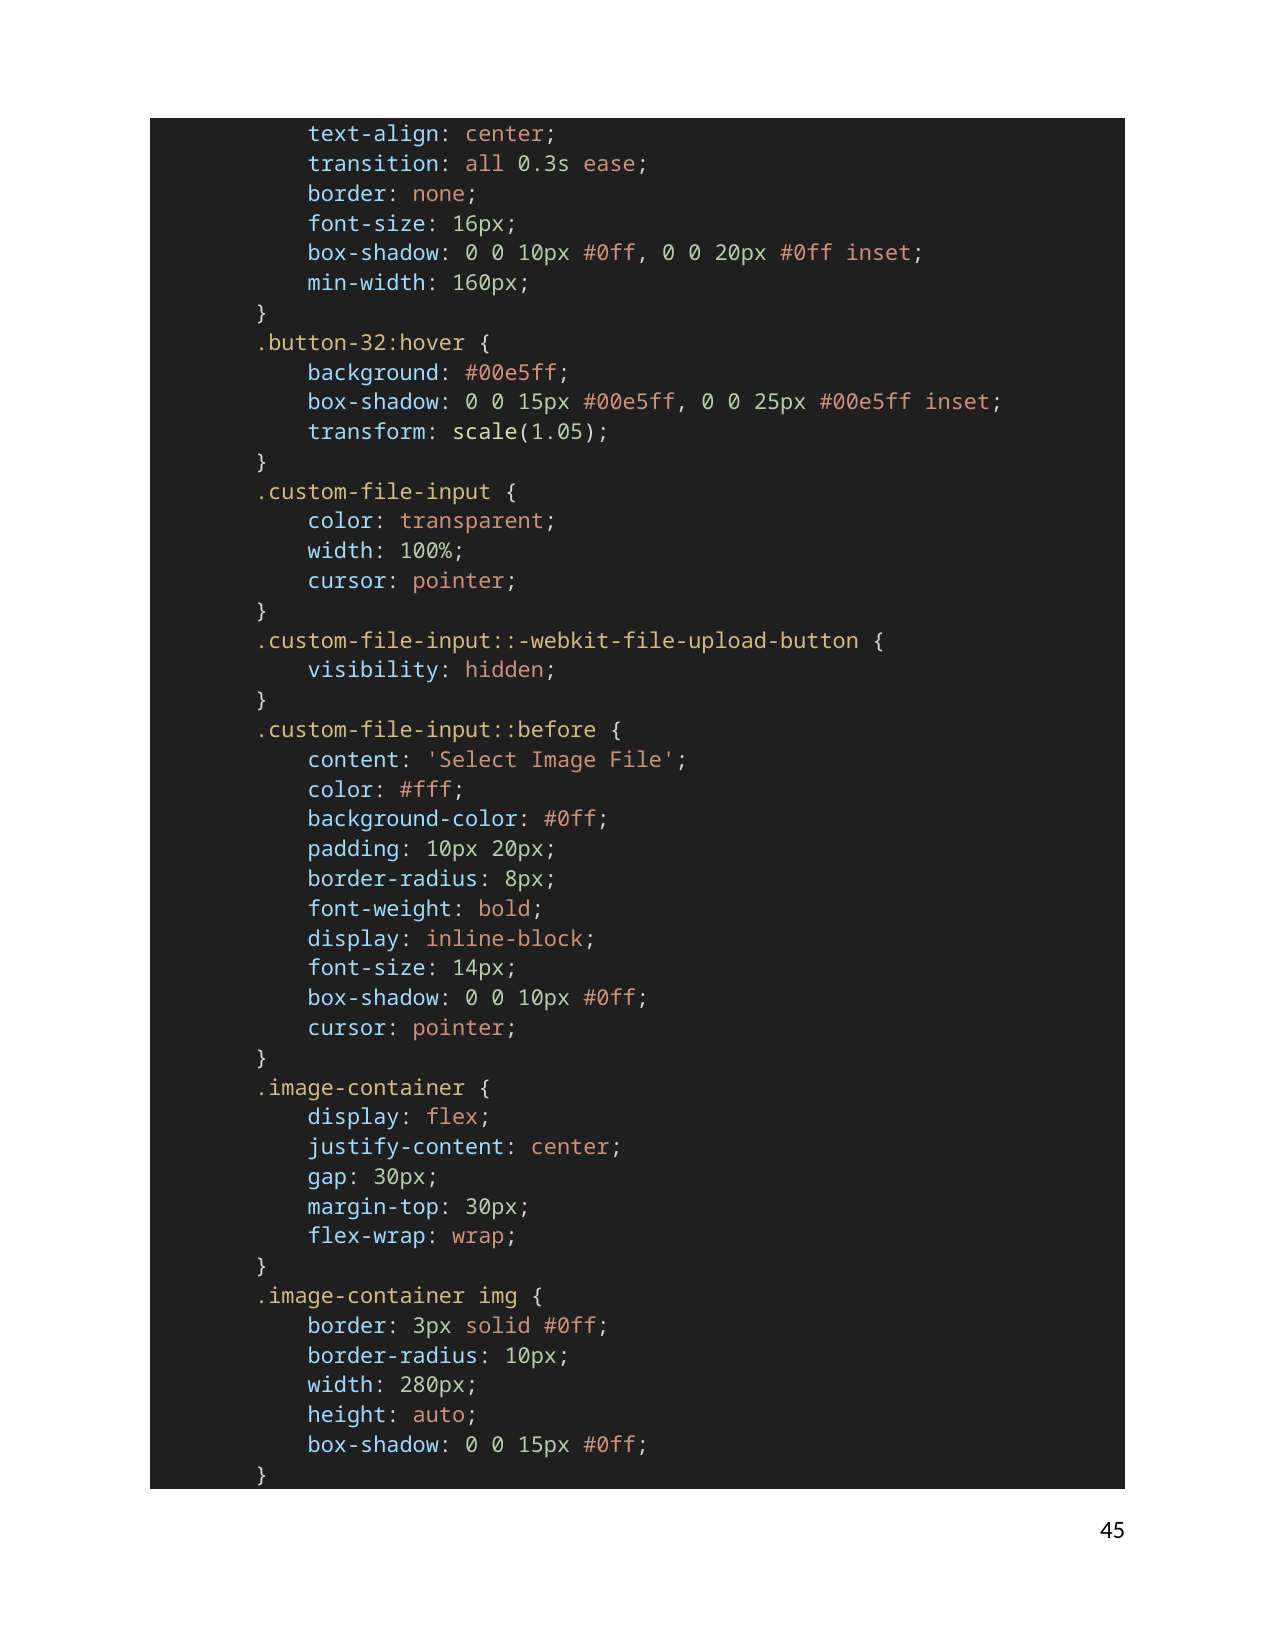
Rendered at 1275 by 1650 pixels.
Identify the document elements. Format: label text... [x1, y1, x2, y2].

text box-shadow: 0 0 10px #0ff, 0 0 20px #0ff inset; [150, 237, 1125, 267]
text .button-32:hover { [150, 327, 1125, 357]
text justify-content: center; [150, 1131, 1125, 1161]
text box-shadow: 0 0 15px #00e5ff, 0 0 25px #00e5ff inset; [150, 386, 1125, 416]
text min-width: 160px; [150, 267, 1125, 297]
text } [150, 1459, 1125, 1489]
text cursor: pointer; [150, 1012, 1125, 1042]
text content: 'Select Image File'; [150, 744, 1125, 774]
text transform: scale(1.05); [150, 416, 1125, 446]
text margin-top: 30px; [150, 1191, 1125, 1221]
text gap: 30px; [150, 1161, 1125, 1191]
text font-size: 16px; [150, 208, 1125, 237]
text border: 3px solid #0ff; [150, 1310, 1125, 1340]
text display: inline-block; [150, 923, 1125, 952]
text } [150, 1250, 1125, 1280]
text color: #fff; [150, 774, 1125, 803]
text font-size: 14px; [150, 952, 1125, 982]
text flex-wrap: wrap; [150, 1221, 1125, 1250]
text .custom-file-input { [150, 476, 1125, 506]
text border-radius: 10px; [150, 1340, 1125, 1369]
text display: flex; [150, 1101, 1125, 1131]
text height: auto; [150, 1399, 1125, 1429]
text } [150, 595, 1125, 625]
text cursor: pointer; [150, 565, 1125, 595]
text background-color: #0ff; [150, 803, 1125, 833]
text .custom-file-input::before { [150, 714, 1125, 744]
text transition: all 0.3s ease; [150, 148, 1125, 178]
text visibility: hidden; [150, 654, 1125, 684]
text text-align: center; [150, 118, 1125, 148]
text } [150, 684, 1125, 714]
text .image-container { [150, 1072, 1125, 1101]
text } [150, 1042, 1125, 1072]
text width: 100%; [150, 535, 1125, 565]
text box-shadow: 0 0 15px #0ff; [150, 1429, 1125, 1459]
text font-weight: bold; [150, 893, 1125, 923]
text background: #00e5ff; [150, 357, 1125, 386]
text color: transparent; [150, 506, 1125, 535]
text border: none; [150, 178, 1125, 208]
text padding: 10px 20px; [150, 833, 1125, 863]
text .image-container img { [150, 1280, 1125, 1310]
text } [150, 446, 1125, 476]
text .custom-file-input::-webkit-file-upload-button { [150, 625, 1125, 654]
text box-shadow: 0 0 10px #0ff; [150, 982, 1125, 1012]
text width: 280px; [150, 1369, 1125, 1399]
text border-radius: 8px; [150, 863, 1125, 893]
text } [150, 297, 1125, 327]
